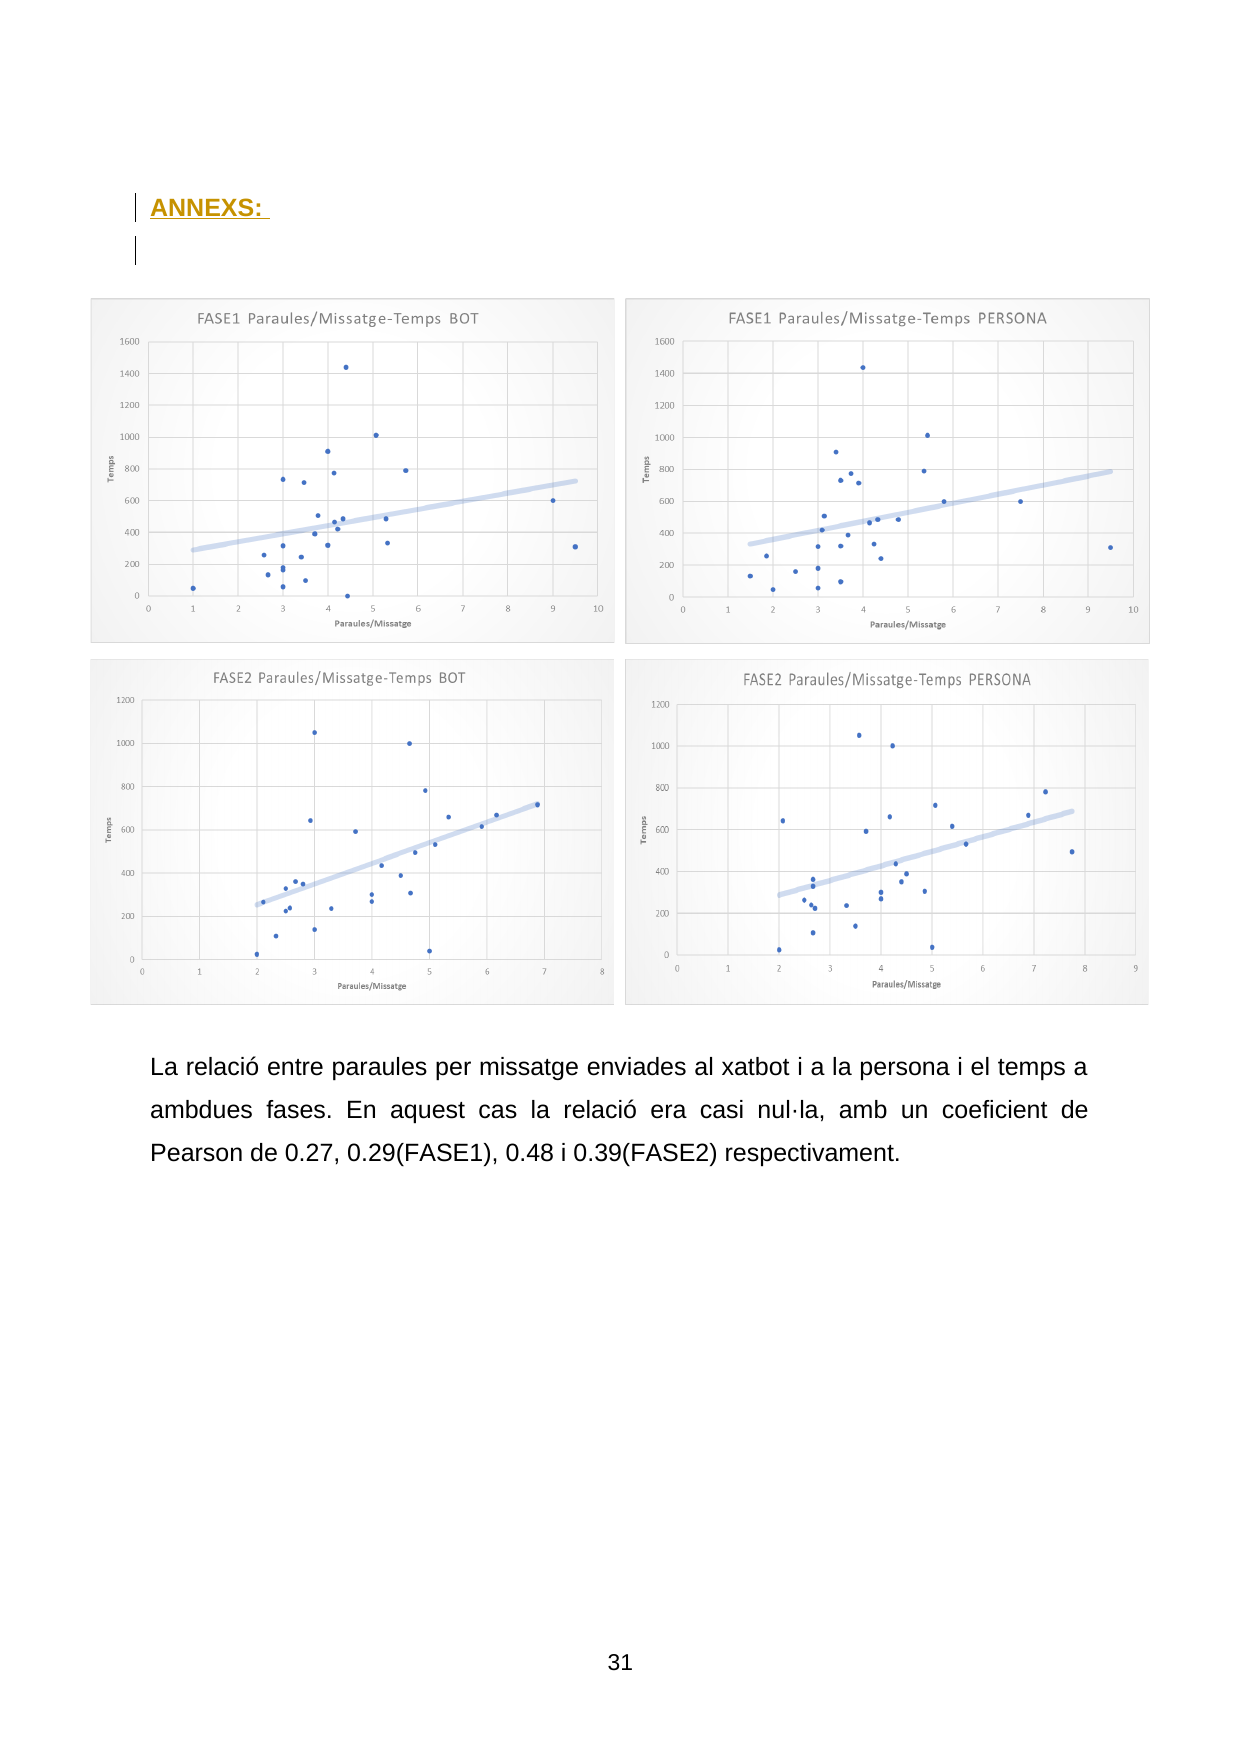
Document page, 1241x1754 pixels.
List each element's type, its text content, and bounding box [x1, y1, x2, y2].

text La relació entre paraules per missatge enviades al xatbot i a la persona i el temps a ambdues fases. En aquest cas la relació era casi nul·la, amb un coeficient de Pearson de 0.27, 0.29(FASE1), 0.48 i 0.39(FASE2) respectivament. [150, 711, 1090, 1167]
picture [625, 659, 1149, 1005]
picture [90, 298, 615, 643]
picture [90, 659, 614, 1005]
picture [625, 298, 1150, 644]
